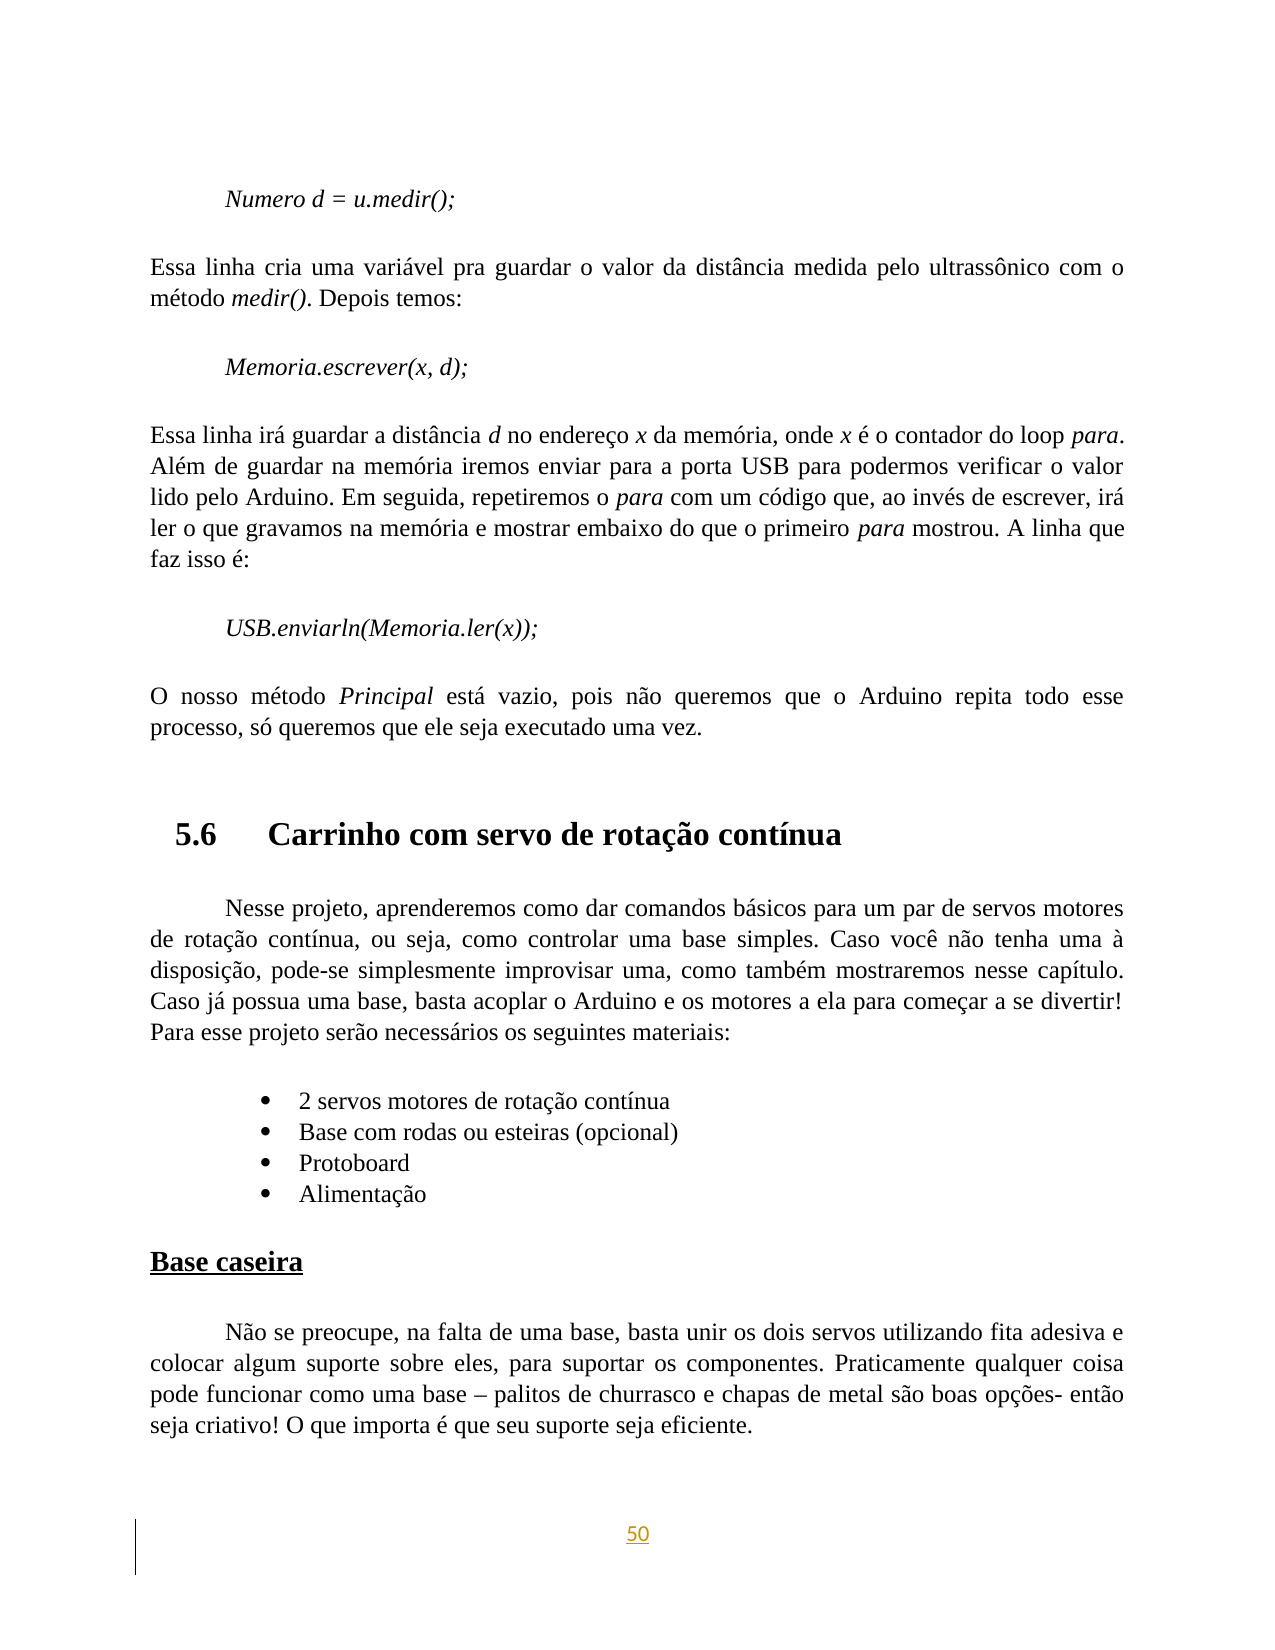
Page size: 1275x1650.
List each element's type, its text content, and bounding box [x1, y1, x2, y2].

text O nosso método Principal está vazio, pois não queremos que o Arduino repita todo esse processo, só queremos que ele seja executado uma vez. [150, 681, 1125, 741]
text Essa linha cria uma variável pra guardar o valor da distância medida pelo ultrassônico com o método medir(). Depois temos: [150, 252, 1125, 312]
list Alimentação [261, 1179, 1125, 1208]
text Não se preocupe, na falta de uma base, basta unir os dois servos utilizando fita adesiva e colocar algum suporte sobre eles, para suportar os componentes. Praticamente qualquer coisa pode funcionar como uma base – palitos de churrasco e chapas de metal são boas opções- então seja criativo! O que importa é que seu suporte seja eficiente. [150, 1317, 1125, 1439]
text Base caseira [150, 1244, 1125, 1278]
text Essa linha irá guardar a distância d no endereço x da memória, onde x é o contador do loop para. Além de guardar na memória iremos enviar para a porta USB para podermos verificar o valor lido pelo Arduino. Em seguida, repetiremos o para com um código que, ao invés de escrever, irá ler o que gravamos na memória e mostrar embaixo do que o primeiro para mostrou. A linha que faz isso é: [150, 420, 1125, 573]
list Protoboard [261, 1148, 1125, 1177]
text Numero d = u.medir(); [150, 184, 1125, 213]
text Memoria.escrever(x, d); [150, 352, 1125, 381]
list Carrinho com servo de rotação contínua [175, 814, 1125, 853]
text USB.enviarln(Memoria.ler(x)); [150, 613, 1125, 641]
list 2 servos motores de rotação contínua [261, 1086, 1125, 1114]
list Base com rodas ou esteiras (opcional) [261, 1117, 1125, 1146]
text Nesse projeto, aprenderemos como dar comandos básicos para um par de servos motores de rotação contínua, ou seja, como controlar uma base simples. Caso você não tenha uma à disposição, pode-se simplesmente improvisar uma, como também mostraremos nesse capítulo. Caso já possua uma base, basta acoplar o Arduino e os motores a ela para começar a se divertir! Para esse projeto serão necessários os seguintes materiais: [150, 893, 1125, 1046]
